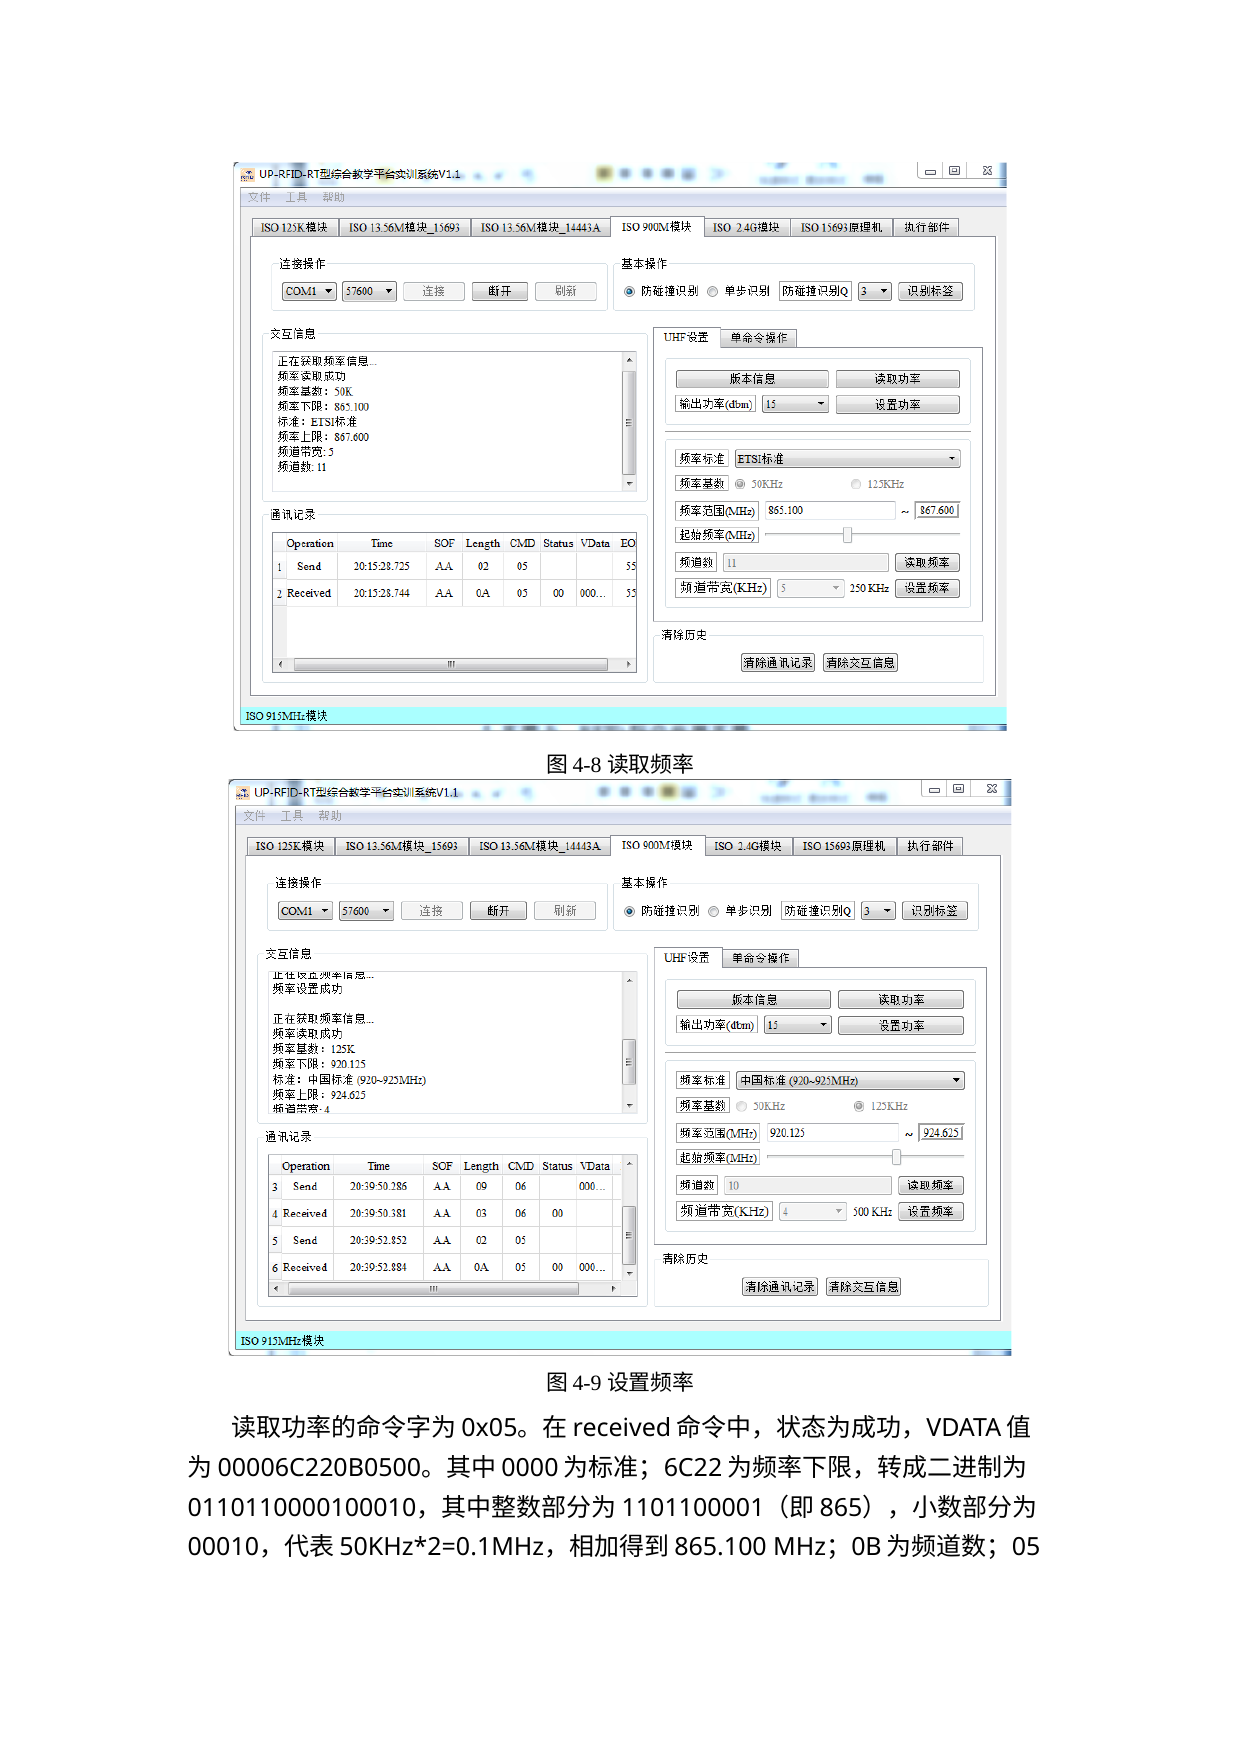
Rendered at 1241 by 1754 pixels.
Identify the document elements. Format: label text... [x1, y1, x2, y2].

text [187, 1405, 1053, 1563]
list 图4-9 设置频率 [187, 1364, 1053, 1397]
picture [228, 779, 1012, 1356]
list 图4-8 读取频率 [187, 747, 1053, 779]
picture [233, 162, 1007, 731]
